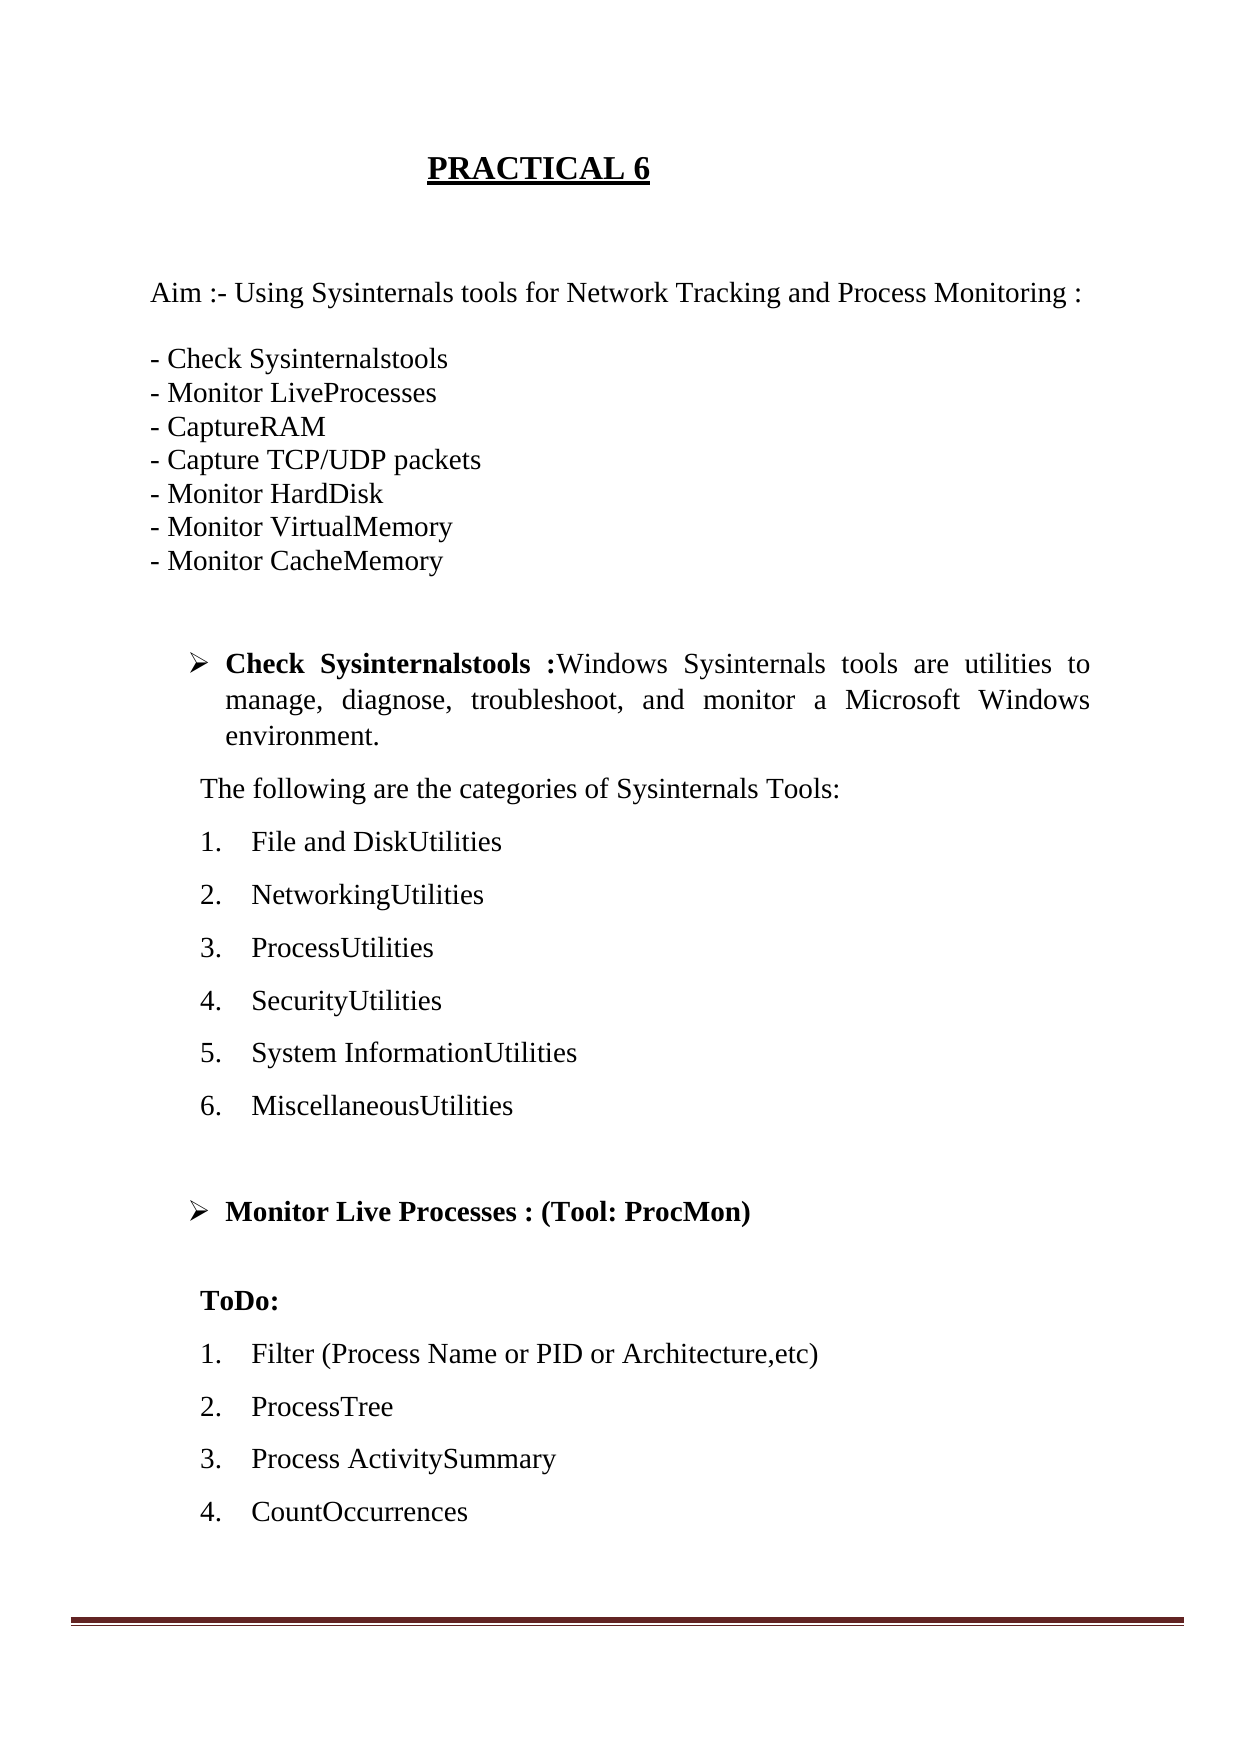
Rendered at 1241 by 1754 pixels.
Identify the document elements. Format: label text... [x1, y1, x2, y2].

list NetworkingUtilities [200, 877, 1184, 910]
list Process ActivitySummary [200, 1442, 1184, 1475]
text Aim :- Using Sysinternals tools for Network Tracking and Process Monitoring : [150, 275, 1184, 308]
list Filter (Process Name or PID or Architecture,etc) [200, 1336, 1184, 1369]
list Monitor LiveProcesses [150, 376, 1184, 409]
list Monitor VirtualMemory [150, 510, 1184, 543]
list ProcessUtilities [200, 930, 1184, 963]
text The following are the categories of Sysinternals Tools: [200, 771, 1184, 805]
list Check Sysinternalstools [150, 342, 1184, 376]
list System InformationUtilities [200, 1036, 1184, 1069]
list CountOccurrences [200, 1494, 1184, 1528]
list MiscellaneousUtilities [200, 1088, 1184, 1122]
subtitle Monitor Live Processes : (Tool: ProcMon) ToDo: [187, 1139, 751, 1316]
list Monitor CacheMemory [150, 543, 1184, 577]
subtitle PRACTICAL 6 [71, 148, 1006, 186]
list ProcessTree [200, 1389, 1184, 1422]
list Capture TCP/UDP packets [150, 443, 1184, 476]
list Check Sysinternalstools :Windows Sysinternals tools are utilities to manage, diagnose, troubleshoot, and monitor a Microsoft Windows environment. [187, 646, 1091, 752]
list File and DiskUtilities [200, 824, 1184, 858]
list SecurityUtilities [200, 983, 1184, 1016]
list Monitor HardDisk [150, 476, 1184, 510]
list CaptureRAM [150, 409, 1184, 443]
